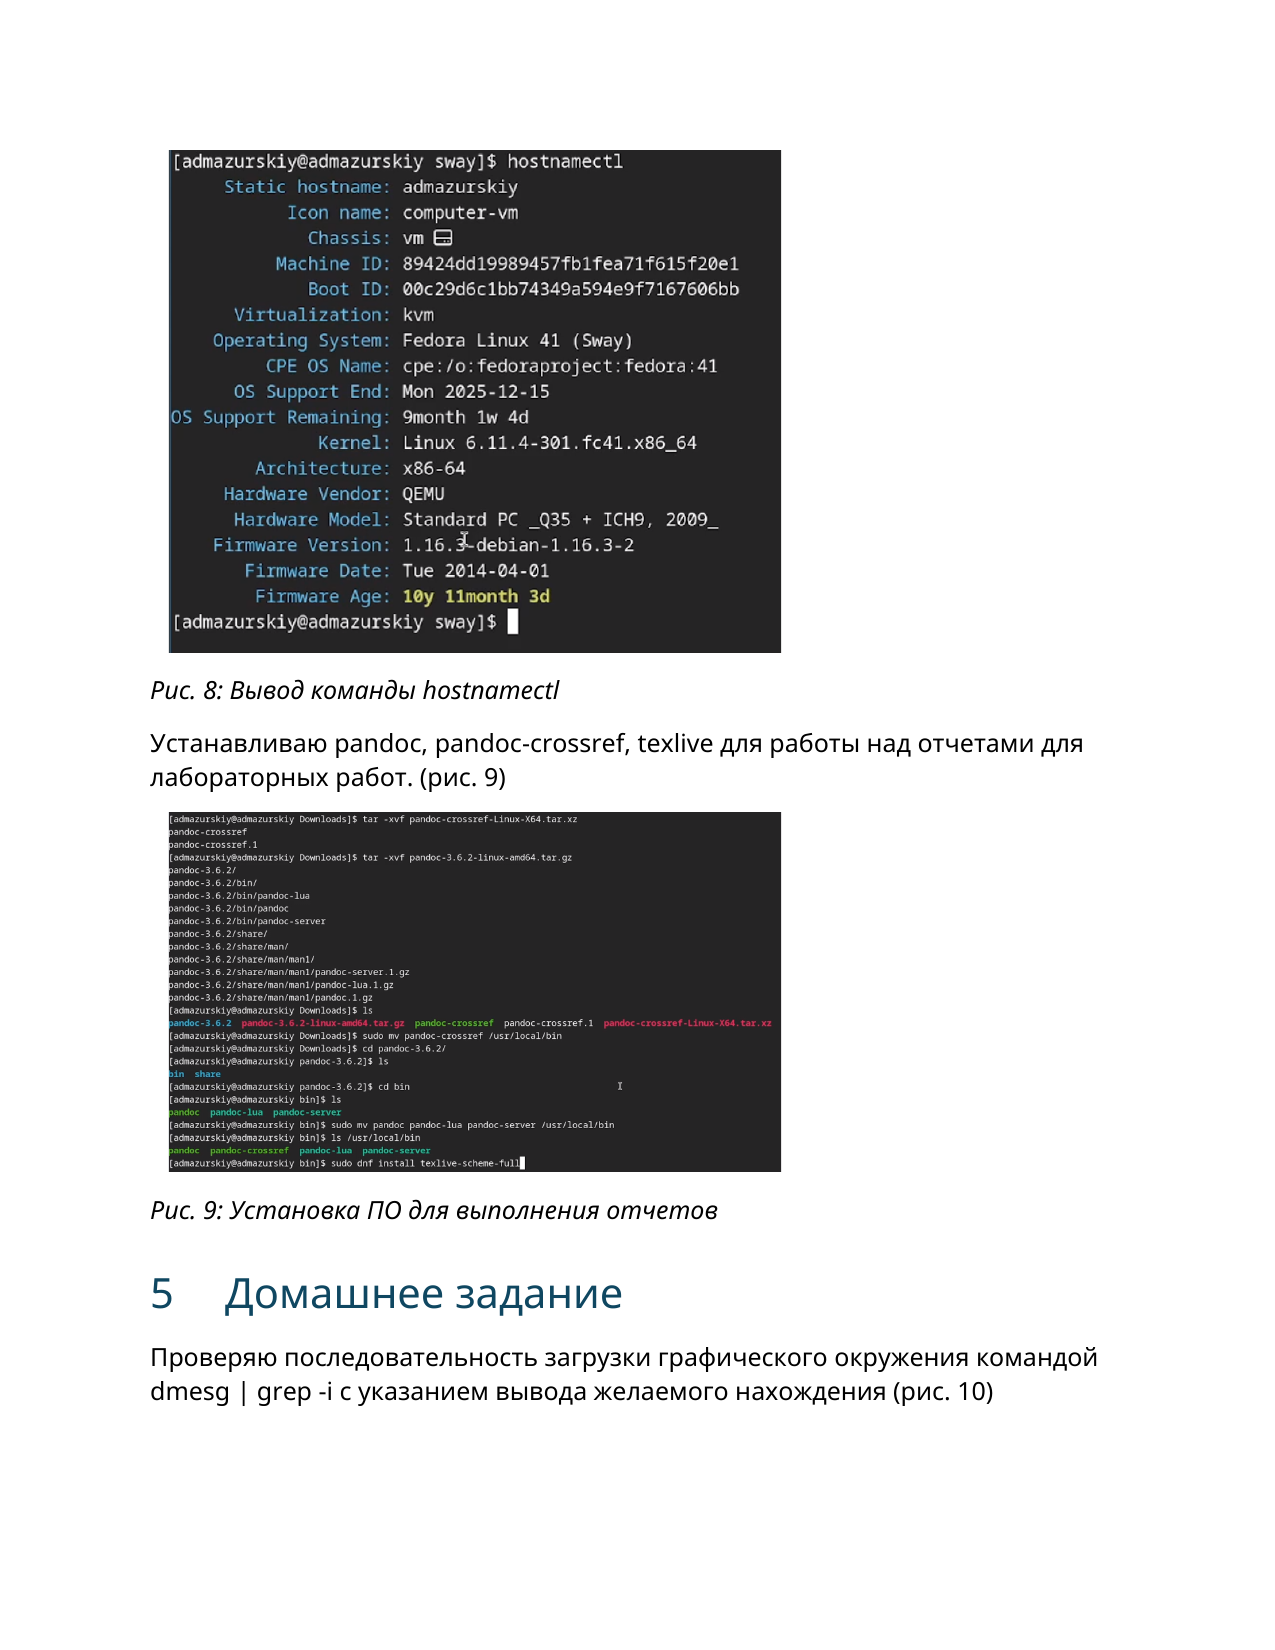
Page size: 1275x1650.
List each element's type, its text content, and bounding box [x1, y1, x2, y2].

text Устанавливаю pandoc, pandoc-crossref, texlive для работы над отчетами для лабораторных работ. (рис. 9) [150, 726, 1125, 794]
picture [168, 812, 782, 1172]
subtitle 5 Домашнее задание [150, 1264, 1125, 1321]
picture [168, 150, 782, 653]
text Проверяю последовательность загрузки графического окружения командой dmesg | grep -i с указанием вывода желаемого нахождения (рис. 10) [150, 1340, 1125, 1408]
text Рис. 9: Установка ПО для выполнения отчетов [150, 1193, 1125, 1227]
text Рис. 8: Вывод команды hostnamectl [150, 673, 1125, 707]
